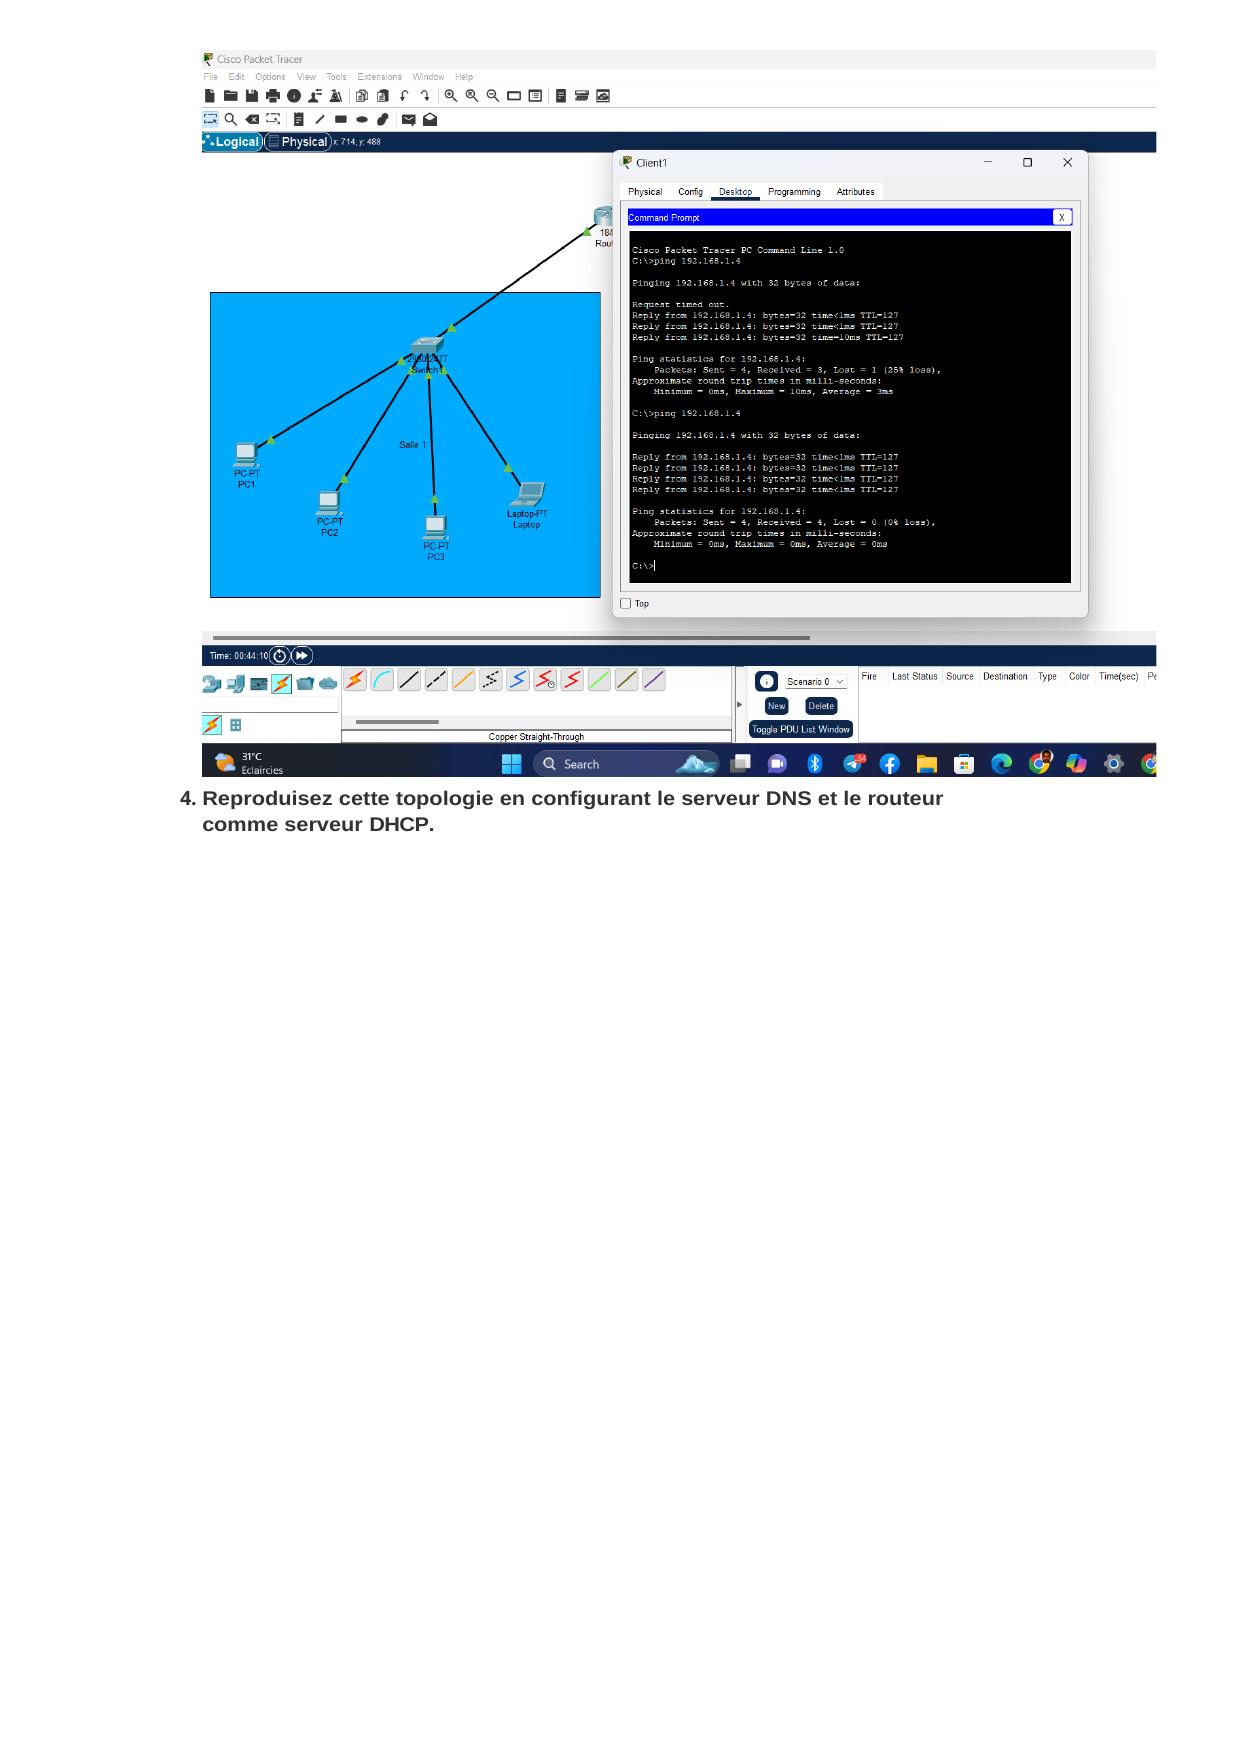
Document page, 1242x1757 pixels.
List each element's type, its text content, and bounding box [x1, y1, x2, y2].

list Reproduisez cette topologie en configurant le serveur DNS et le routeur comme serveur DHCP. [180, 784, 1006, 836]
picture [202, 50, 1157, 777]
